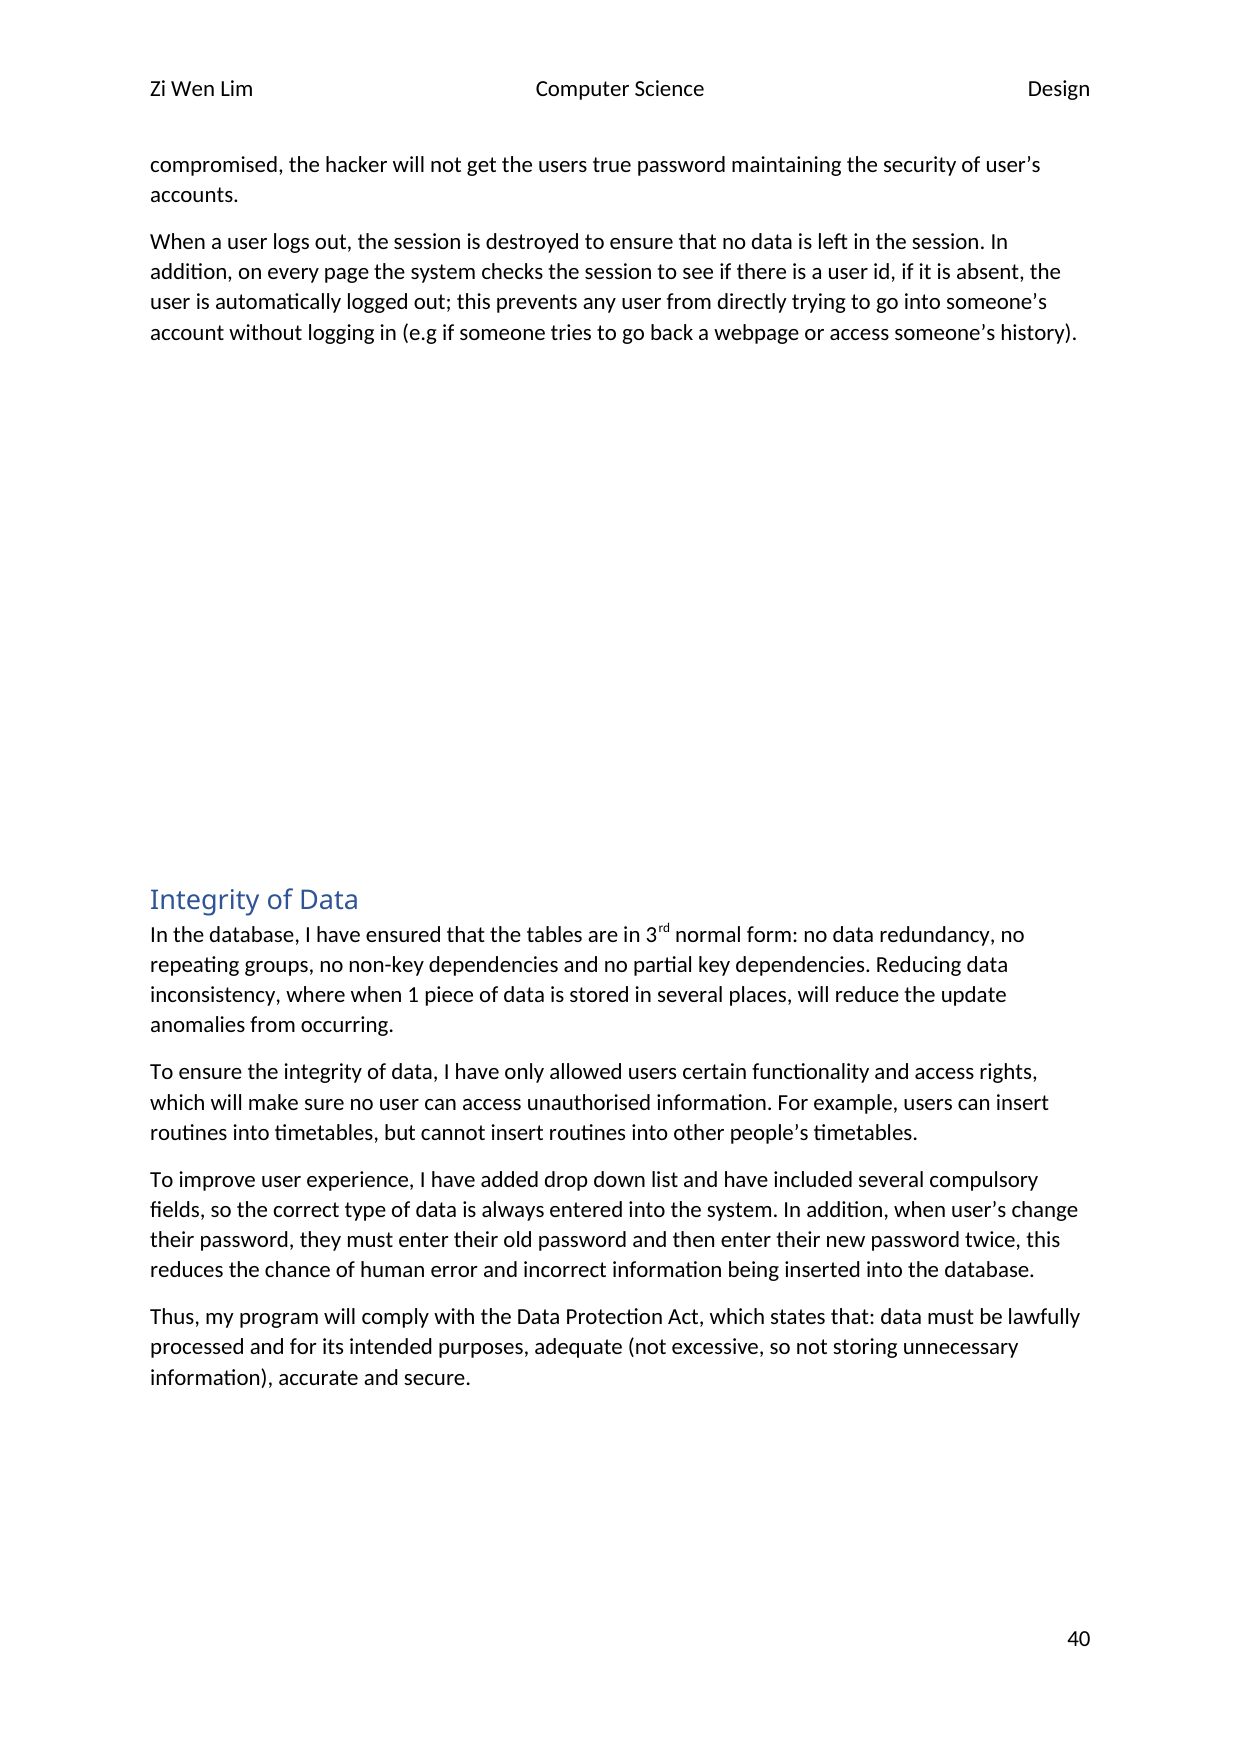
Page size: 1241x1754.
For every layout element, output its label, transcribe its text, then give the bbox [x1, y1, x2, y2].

text To improve user experience, I have added drop down list and have included several compulsory fields, so the correct type of data is always entered into the system. In addition, when user’s change their password, they must enter their old password and then enter their new password twice, this reduces the chance of human error and incorrect information being inserted into the database. [150, 1165, 1090, 1283]
text To ensure the integrity of data, I have only allowed users certain functionality and access rights, which will make sure no user can access unauthorised information. For example, users can insert routines into timetables, but cannot insert routines into other people’s timetables. [150, 1057, 1090, 1146]
text In the database, I have ensured that the tables are in 3rd normal form: no data redundancy, no repeating groups, no non-key dependencies and no partial key dependencies. Reducing data inconsistency, where when 1 piece of data is stored in several places, will reduce the update anomalies from occurring. [150, 920, 1090, 1039]
text Thus, my program will comply with the Data Protection Act, which states that: data must be lawfully processed and for its intended purposes, adequate (not excessive, so not storing unnecessary information), accurate and secure. [150, 1302, 1090, 1391]
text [150, 150, 1090, 208]
text When a user logs out, the session is destroyed to ensure that no data is left in the session. In addition, on every page the system checks the session to see if there is a user id, if it is absent, the user is automatically logged out; this prevents any user from directly trying to go into someone’s account without logging in (e.g if someone tries to go back a webpage or access someone’s history). [150, 227, 1090, 346]
subtitle Integrity of Data [150, 880, 1090, 917]
